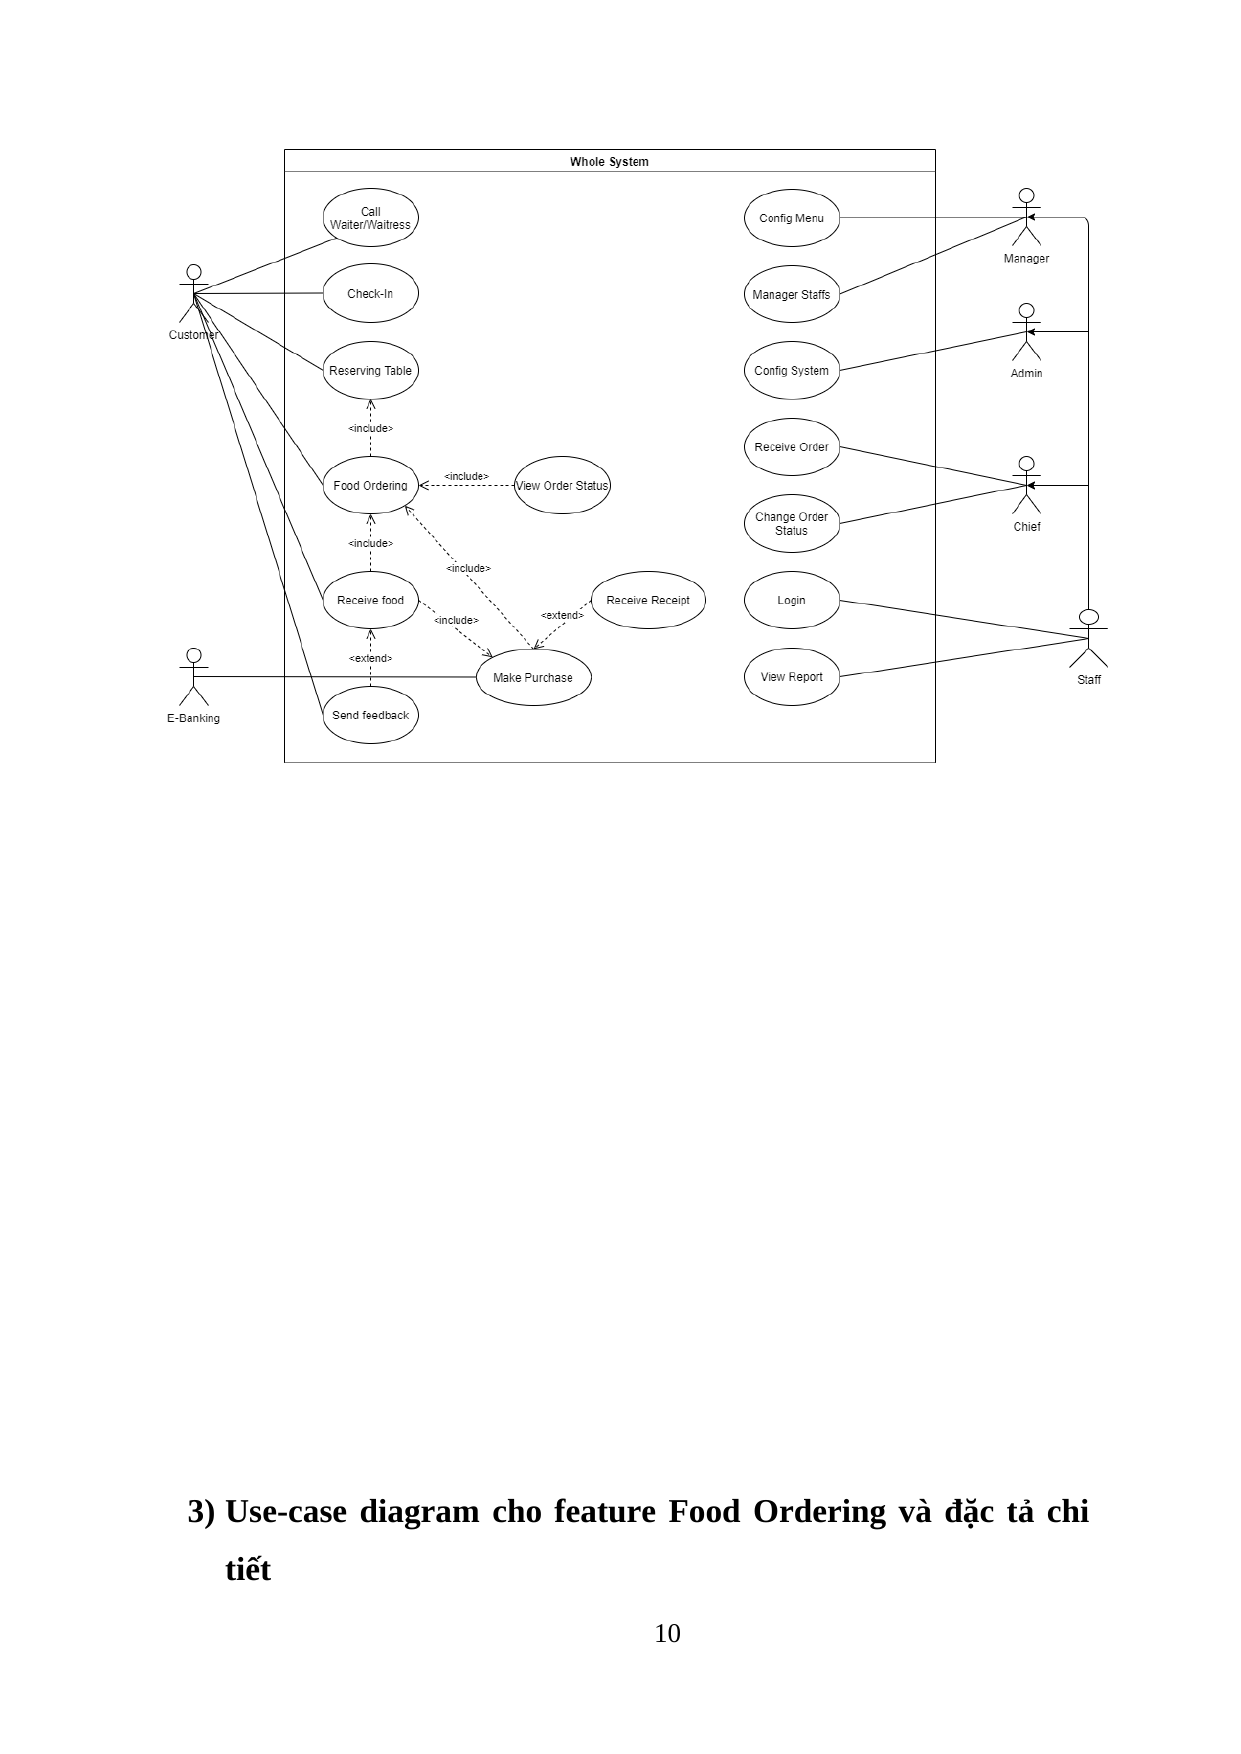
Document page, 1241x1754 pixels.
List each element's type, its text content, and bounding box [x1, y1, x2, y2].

text Use-case diagram cho feature Food Ordering và đặc tả chi tiết [187, 1491, 1090, 1587]
picture [167, 149, 1108, 763]
